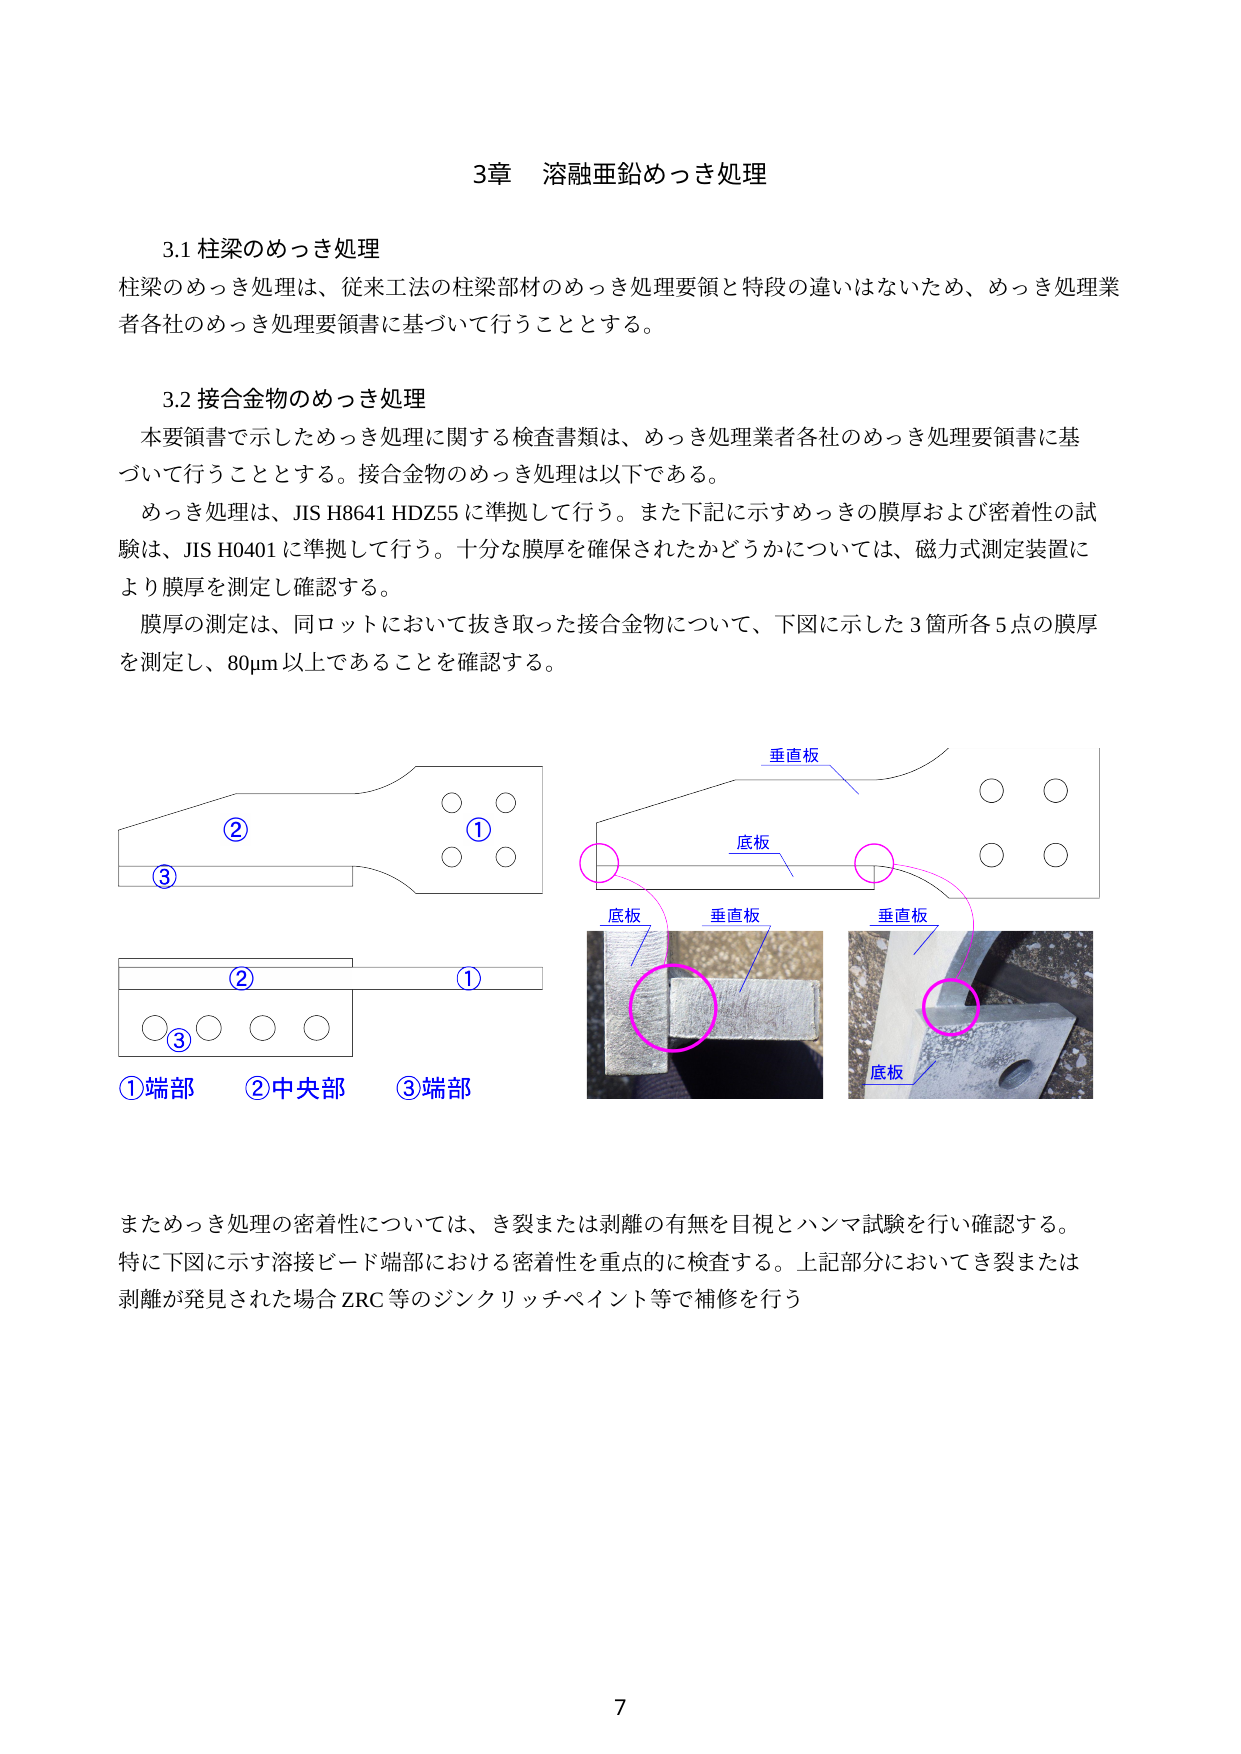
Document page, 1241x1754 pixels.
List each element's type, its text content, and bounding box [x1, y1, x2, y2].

subtitle 溶融亜鉛めっき処理 [118, 154, 1122, 192]
text めっき処理は、JIS H8641 HDZ55に準拠して行う。また下記に示すめっきの膜厚および密着性の試験は、JIS H0401に準拠して行う。十分な膜厚を確保されたかどうかについては、磁力式測定装置により膜厚を測定し確認する。 [118, 492, 1100, 604]
text 柱梁のめっき処理は、従来工法の柱梁部材のめっき処理要領と特段の違いはないため、めっき処理業者各社のめっき処理要領書に基づいて行うこととする。 [118, 267, 1122, 342]
table_header [118, 717, 579, 1167]
subtitle 柱梁のめっき処理 [162, 229, 1122, 267]
subtitle 接合金物のめっき処理 [162, 379, 1122, 417]
text まためっき処理の密着性については、き裂または剥離の有無を目視とハンマ試験を行い確認する。特に下図に示す溶接ビード端部における密着性を重点的に検査する。上記部分においてき裂または剥離が発見された場合ZRC等のジンクリッチペイント等で補修を行う [118, 1204, 1100, 1317]
picture [579, 748, 1100, 1099]
table_header [579, 717, 1122, 1167]
text 膜厚の測定は、同ロットにおいて抜き取った接合金物について、下図に示した3箇所各5点の膜厚を測定し、80μm以上であることを確認する。 [118, 604, 1100, 679]
picture [118, 766, 543, 1100]
text 本要領書で示しためっき処理に関する検査書類は、めっき処理業者各社のめっき処理要領書に基づいて行うこととする。接合金物のめっき処理は以下である。 [118, 417, 1100, 492]
